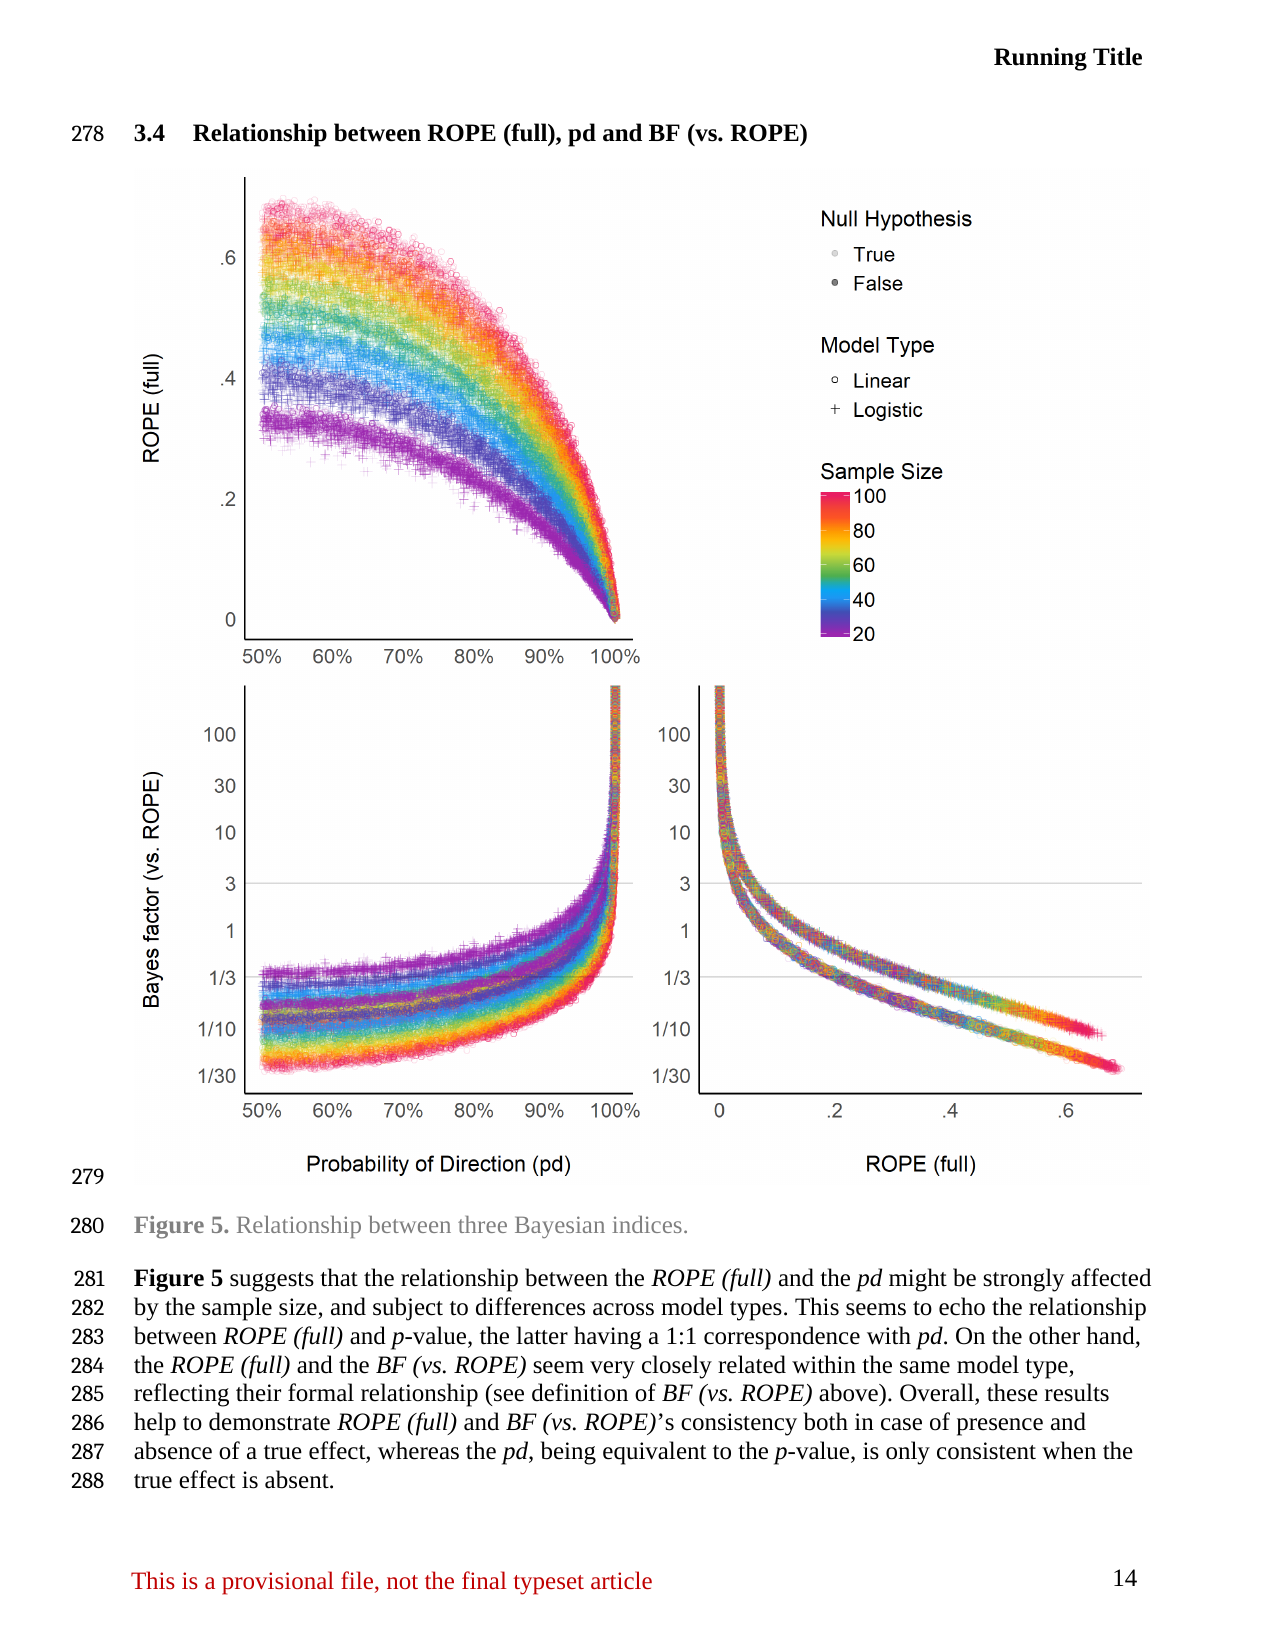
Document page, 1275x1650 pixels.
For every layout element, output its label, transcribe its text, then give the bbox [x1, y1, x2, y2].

text Figure 5. Relationship between three Bayesian indices. [133, 1210, 1152, 1238]
picture [133, 168, 1151, 1185]
subtitle Relationship between ROPE (full), pd and BF (vs. ROPE) [133, 118, 1152, 147]
text Figure 5 suggests that the relationship between the ROPE (full) and the pd might be strongly affected by the sample size, and subject to differences across model types. This seems to echo the relationship between ROPE (full) and p-value, the latter having a 1:1 correspondence with pd. On the other hand, the ROPE (full) and the BF (vs. ROPE) seem very closely related within the same model type, reflecting their formal relationship (see definition of BF (vs. ROPE) above). Overall, these results help to demonstrate ROPE (full) and BF (vs. ROPE)’s consistency both in case of presence and absence of a true effect, whereas the pd, being equivalent to the p-value, is only consistent when the true effect is absent. [133, 1263, 1152, 1493]
